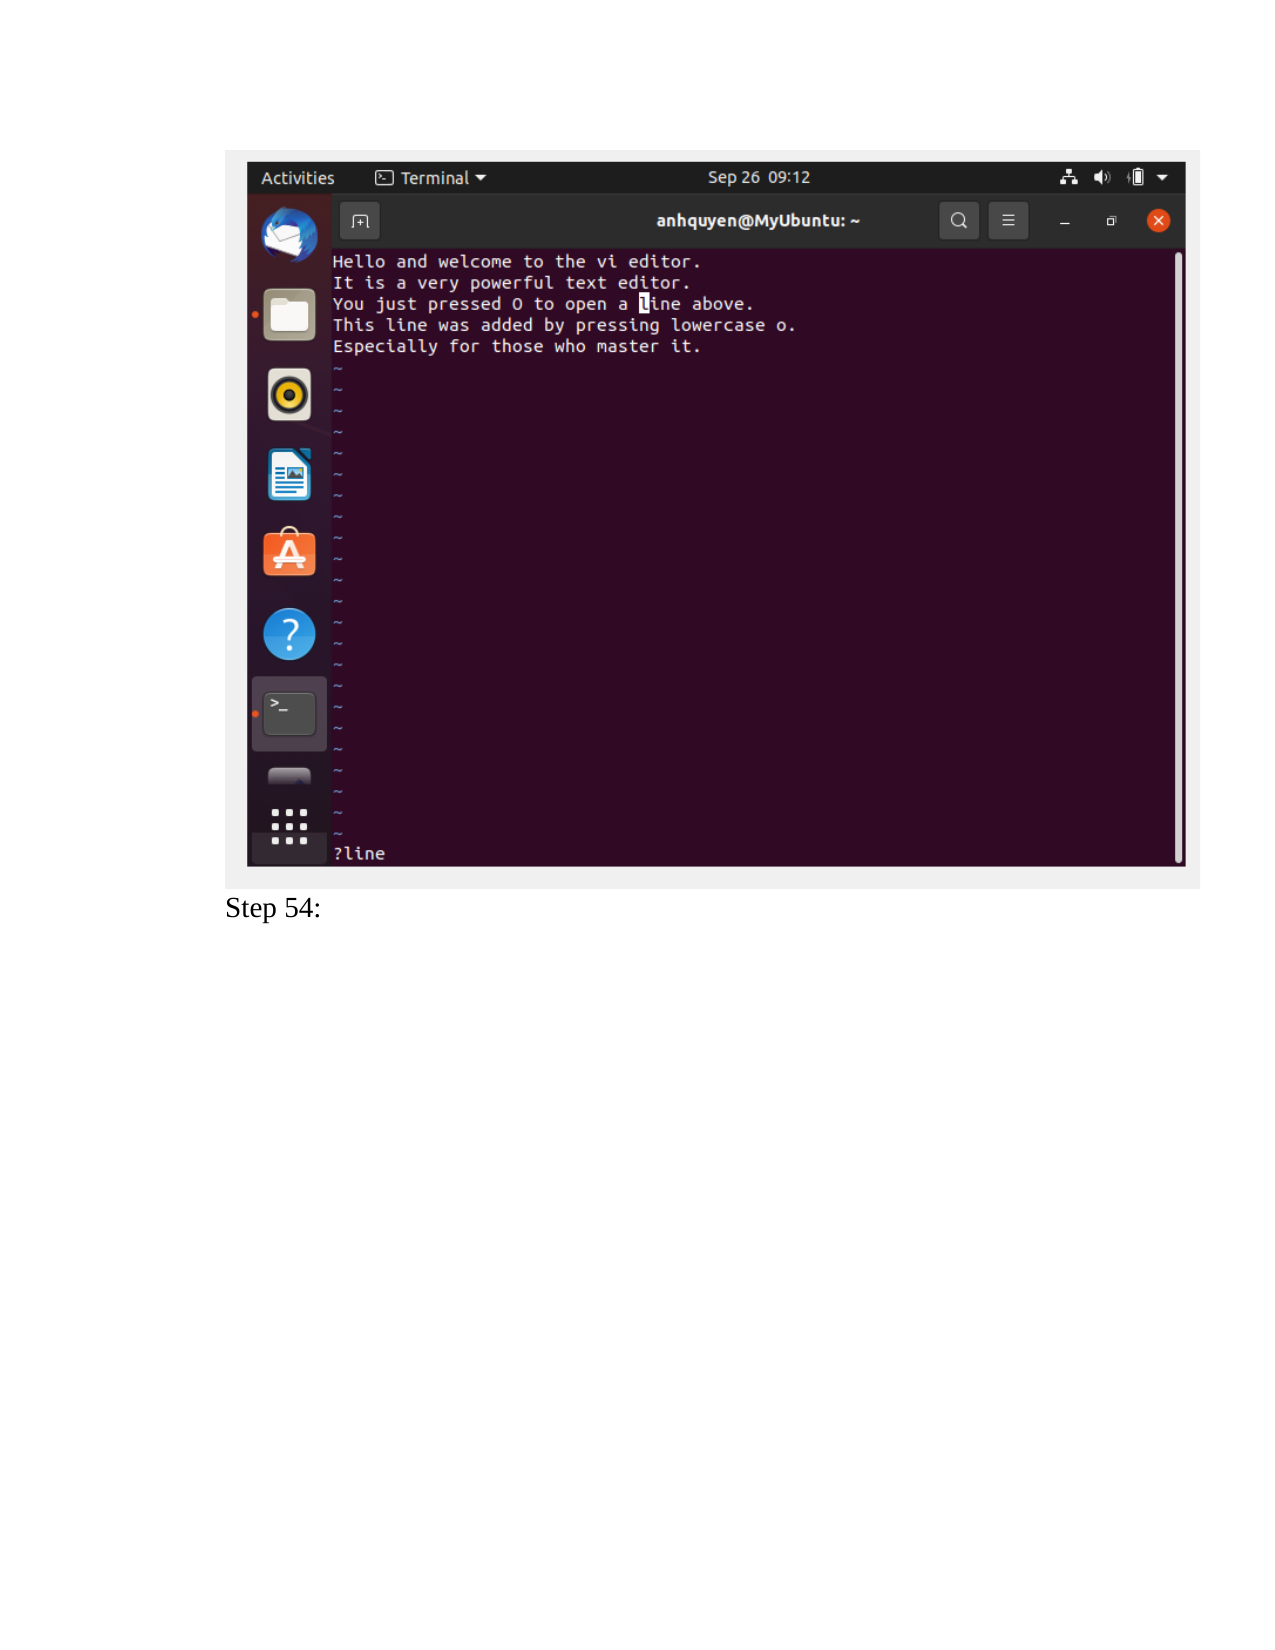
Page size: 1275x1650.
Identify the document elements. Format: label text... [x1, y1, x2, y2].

picture [225, 150, 1200, 889]
list Step 54: [225, 891, 1125, 924]
